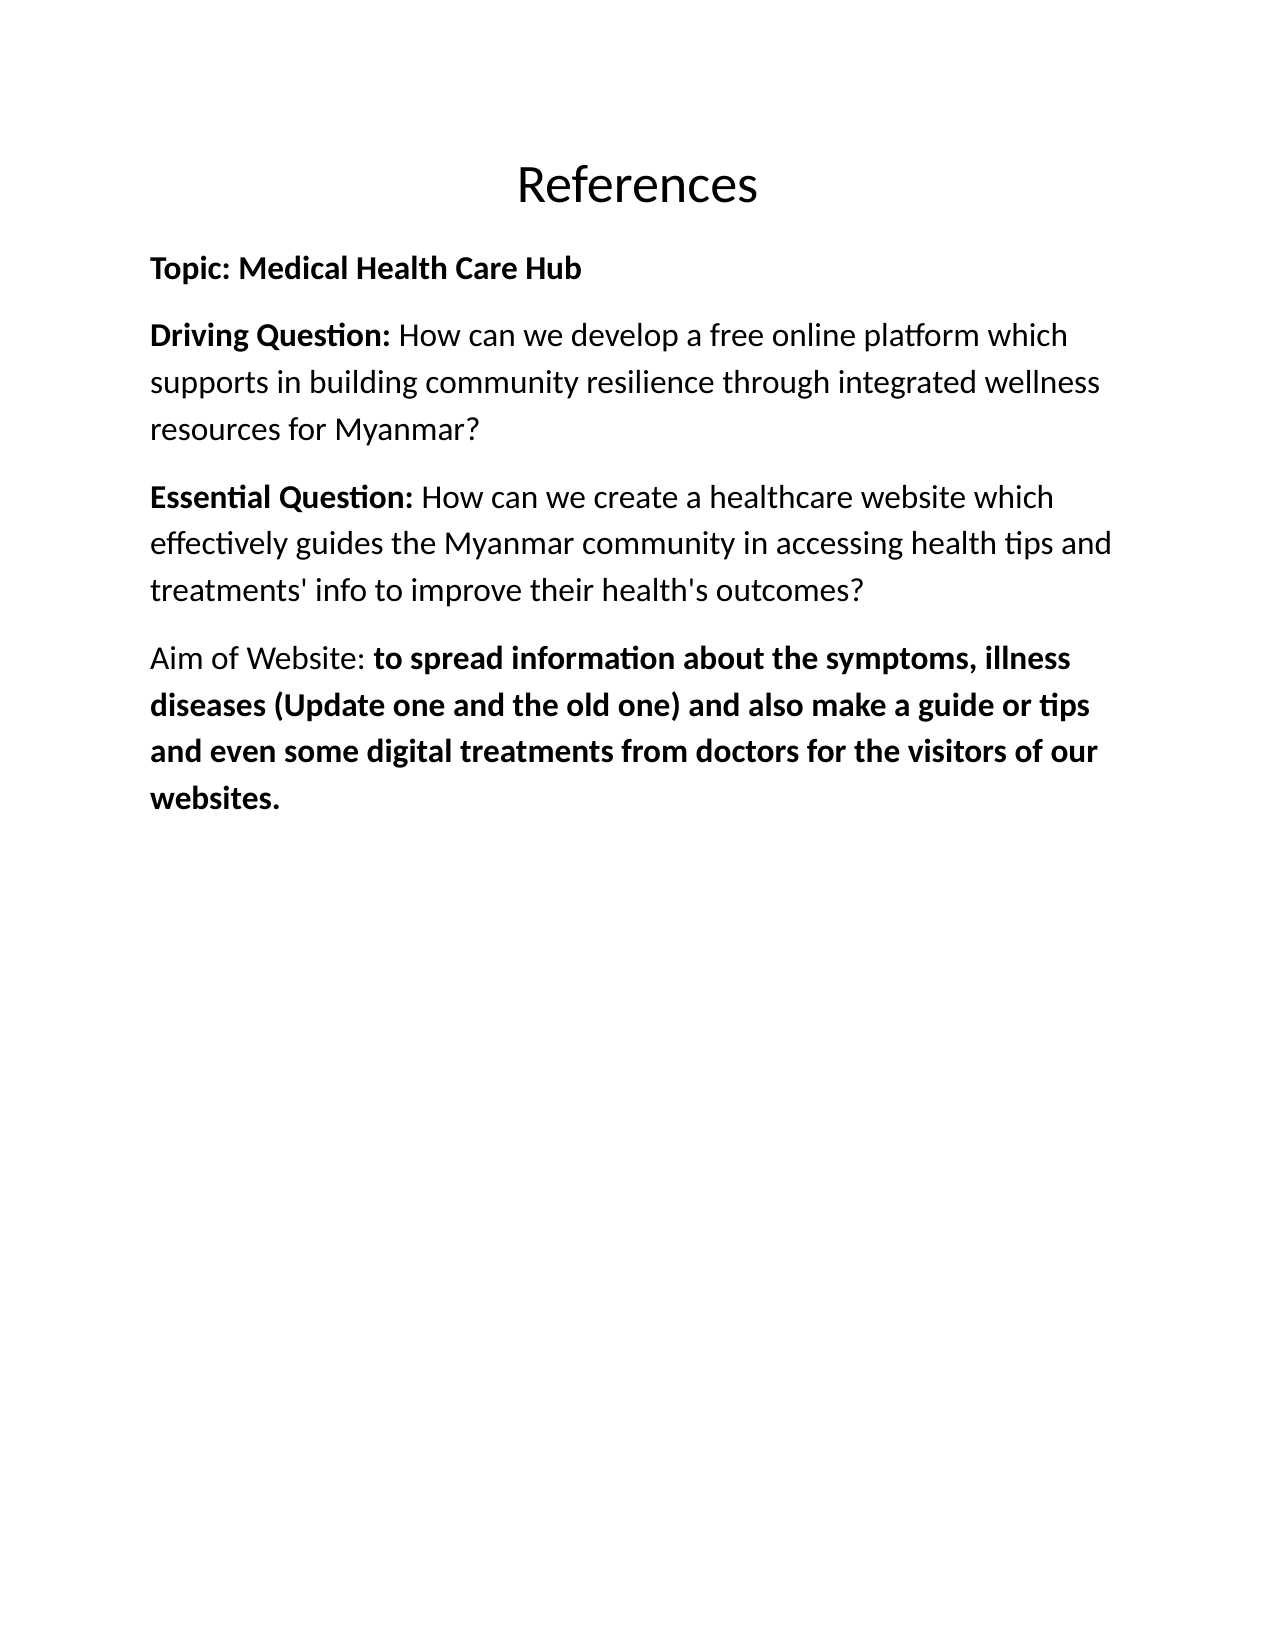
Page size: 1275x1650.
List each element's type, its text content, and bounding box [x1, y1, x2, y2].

text Aim of Website: to spread information about the symptoms, illness diseases (Update one and the old one) and also make a guide or tips and even some digital treatments from doctors for the visitors of our websites. [150, 637, 1125, 818]
text References [150, 150, 1125, 216]
text Topic: Medical Health Care Hub [150, 247, 1125, 288]
text Driving Question: How can we develop a free online platform which supports in building community resilience through integrated wellness resources for Myanmar? [150, 314, 1125, 449]
text Essential Question: How can we create a healthcare website which effectively guides the Myanmar community in accessing health tips and treatments' info to improve their health's outcomes? [150, 476, 1125, 610]
